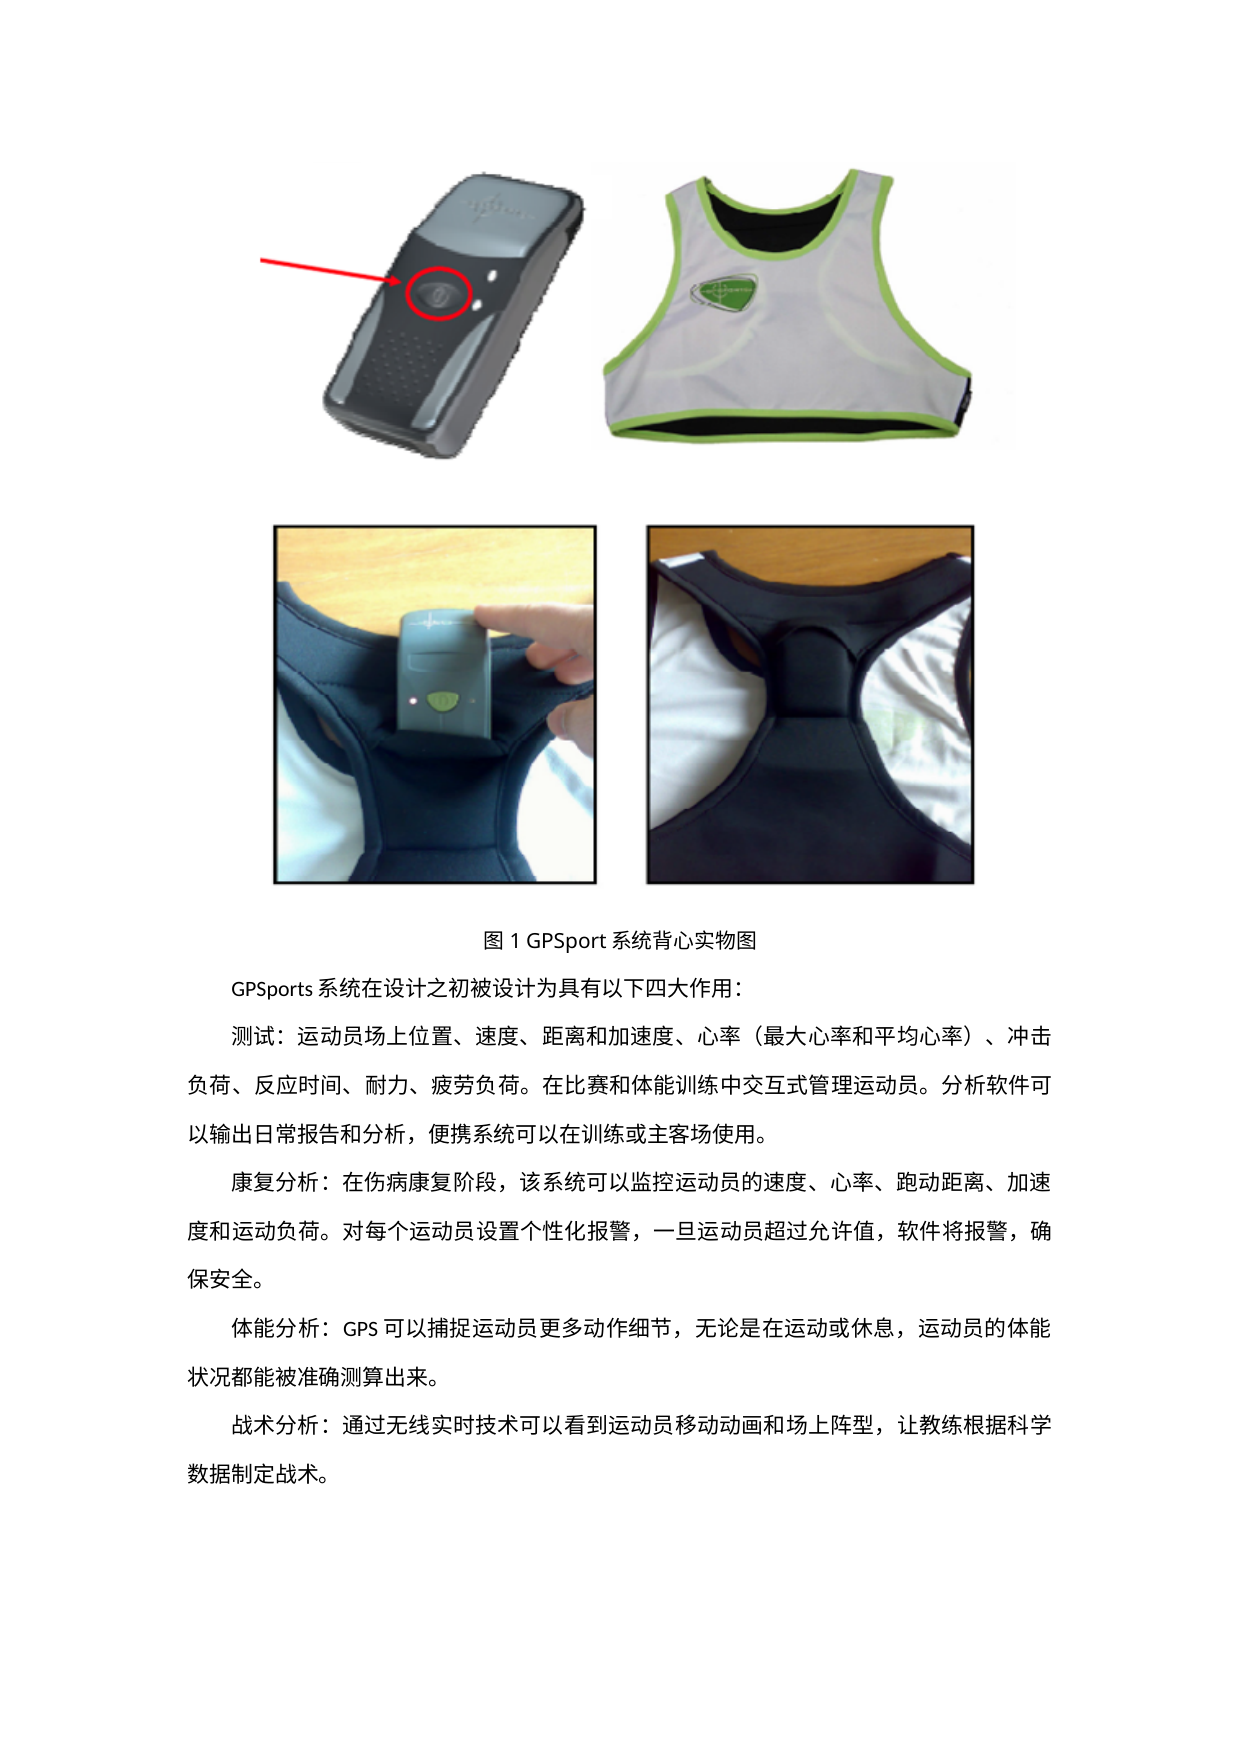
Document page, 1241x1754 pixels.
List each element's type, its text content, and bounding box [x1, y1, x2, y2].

text 测试：运动员场上位置、速度、距离和加速度、心率（最大心率和平均心率）、冲击负荷、反应时间、耐力、疲劳负荷。在比赛和体能训练中交互式管理运动员。分析软件可以输出日常报告和分析，便携系统可以在训练或主客场使用。 [187, 1019, 1053, 1149]
picture [223, 162, 1017, 899]
text 图 1 GPSport系统背心实物图 [187, 923, 1053, 955]
text 战术分析：通过无线实时技术可以看到运动员移动动画和场上阵型，让教练根据科学数据制定战术。 [187, 1407, 1053, 1489]
text 体能分析：GPS可以捕捉运动员更多动作细节，无论是在运动或休息，运动员的体能状况都能被准确测算出来。 [187, 1310, 1053, 1392]
text GPSports系统在设计之初被设计为具有以下四大作用： [187, 970, 1053, 1003]
text 康复分析：在伤病康复阶段，该系统可以监控运动员的速度、心率、跑动距离、加速度和运动负荷。对每个运动员设置个性化报警，一旦运动员超过允许值，软件将报警，确保安全。 [187, 1164, 1053, 1294]
